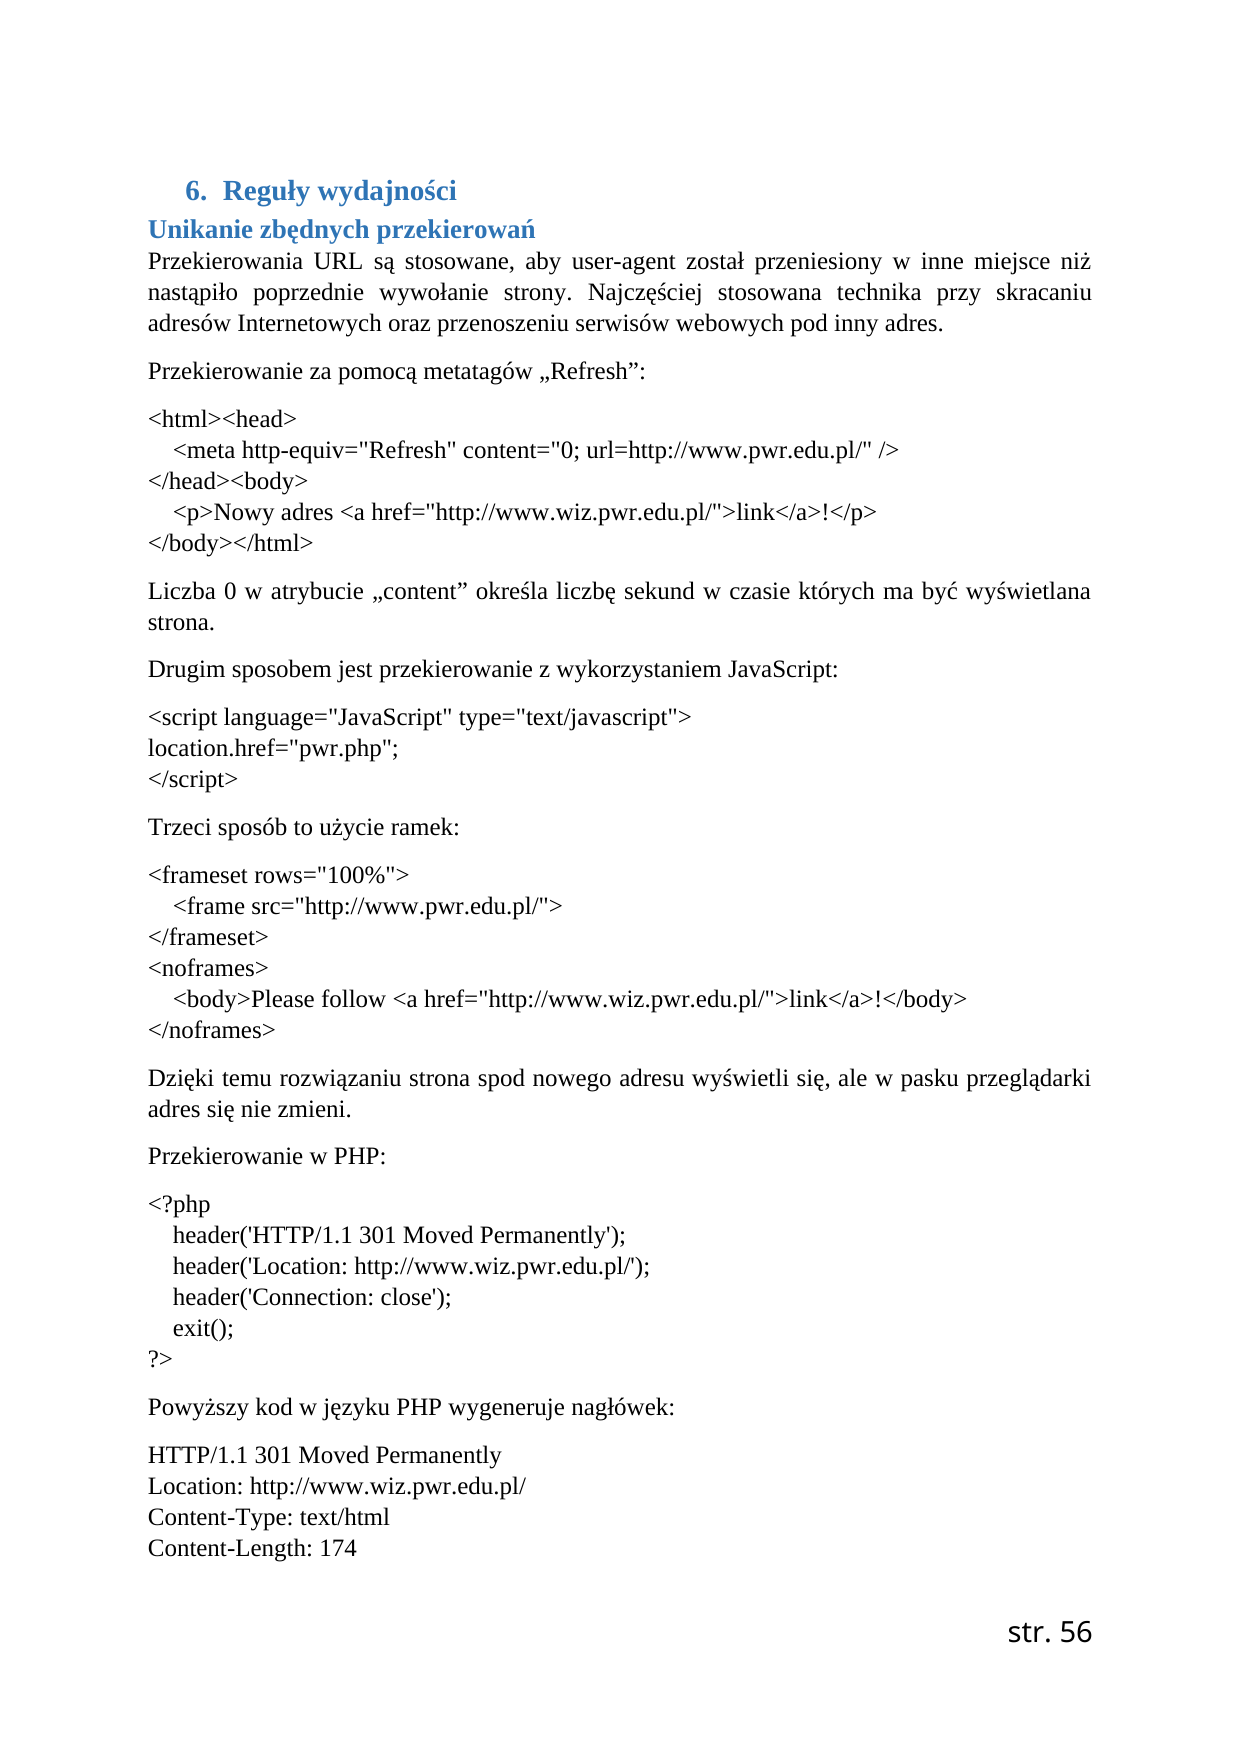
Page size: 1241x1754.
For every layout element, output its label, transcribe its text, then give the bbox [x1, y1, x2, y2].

text Powyższy kod w języku PHP wygeneruje nagłówek: [148, 1392, 1093, 1421]
text Drugim sposobem jest przekierowanie z wykorzystaniem JavaScript: [148, 654, 1093, 683]
text Przekierowania URL są stosowane, aby user-agent został przeniesiony w inne miejsce niż nastąpiło poprzednie wywołanie strony. Najczęściej stosowana technika przy skracaniu adresów Internetowych oraz przenoszeniu serwisów webowych pod inny adres. [148, 246, 1093, 337]
text Trzeci sposób to użycie ramek: [148, 812, 1093, 841]
text <frameset rows="100%"> <frame src="http://www.pwr.edu.pl/"> </frameset> <noframes> <body>Please follow <a href="http://www.wiz.pwr.edu.pl/">link</a>!</body> </noframes> [148, 860, 1093, 1044]
text <script language="JavaScript" type="text/javascript"> location.href="pwr.php"; </script> [148, 702, 1093, 793]
text Przekierowanie za pomocą metatagów „Refresh”: [148, 356, 1093, 385]
subtitle Unikanie zbędnych przekierowań [148, 213, 1093, 244]
text Przekierowanie w PHP: [148, 1141, 1093, 1170]
text Liczba 0 w atrybucie „content” określa liczbę sekund w czasie których ma być wyświetlana strona. [148, 576, 1093, 636]
text HTTP/1.1 301 Moved Permanently Location: http://www.wiz.pwr.edu.pl/ Content-Type: text/html Content-Length: 174 [148, 1440, 1093, 1562]
text <html><head> <meta http-equiv="Refresh" content="0; url=http://www.pwr.edu.pl/" /> </head><body> <p>Nowy adres <a href="http://www.wiz.pwr.edu.pl/">link</a>!</p> </body></html> [148, 404, 1093, 557]
subtitle Reguły wydajności [185, 173, 1093, 206]
text Dzięki temu rozwiązaniu strona spod nowego adresu wyświetli się, ale w pasku przeglądarki adres się nie zmieni. [148, 1063, 1093, 1122]
text <?php header('HTTP/1.1 301 Moved Permanently'); header('Location: http://www.wiz.pwr.edu.pl/'); header('Connection: close'); exit(); ?> [148, 1189, 1093, 1373]
